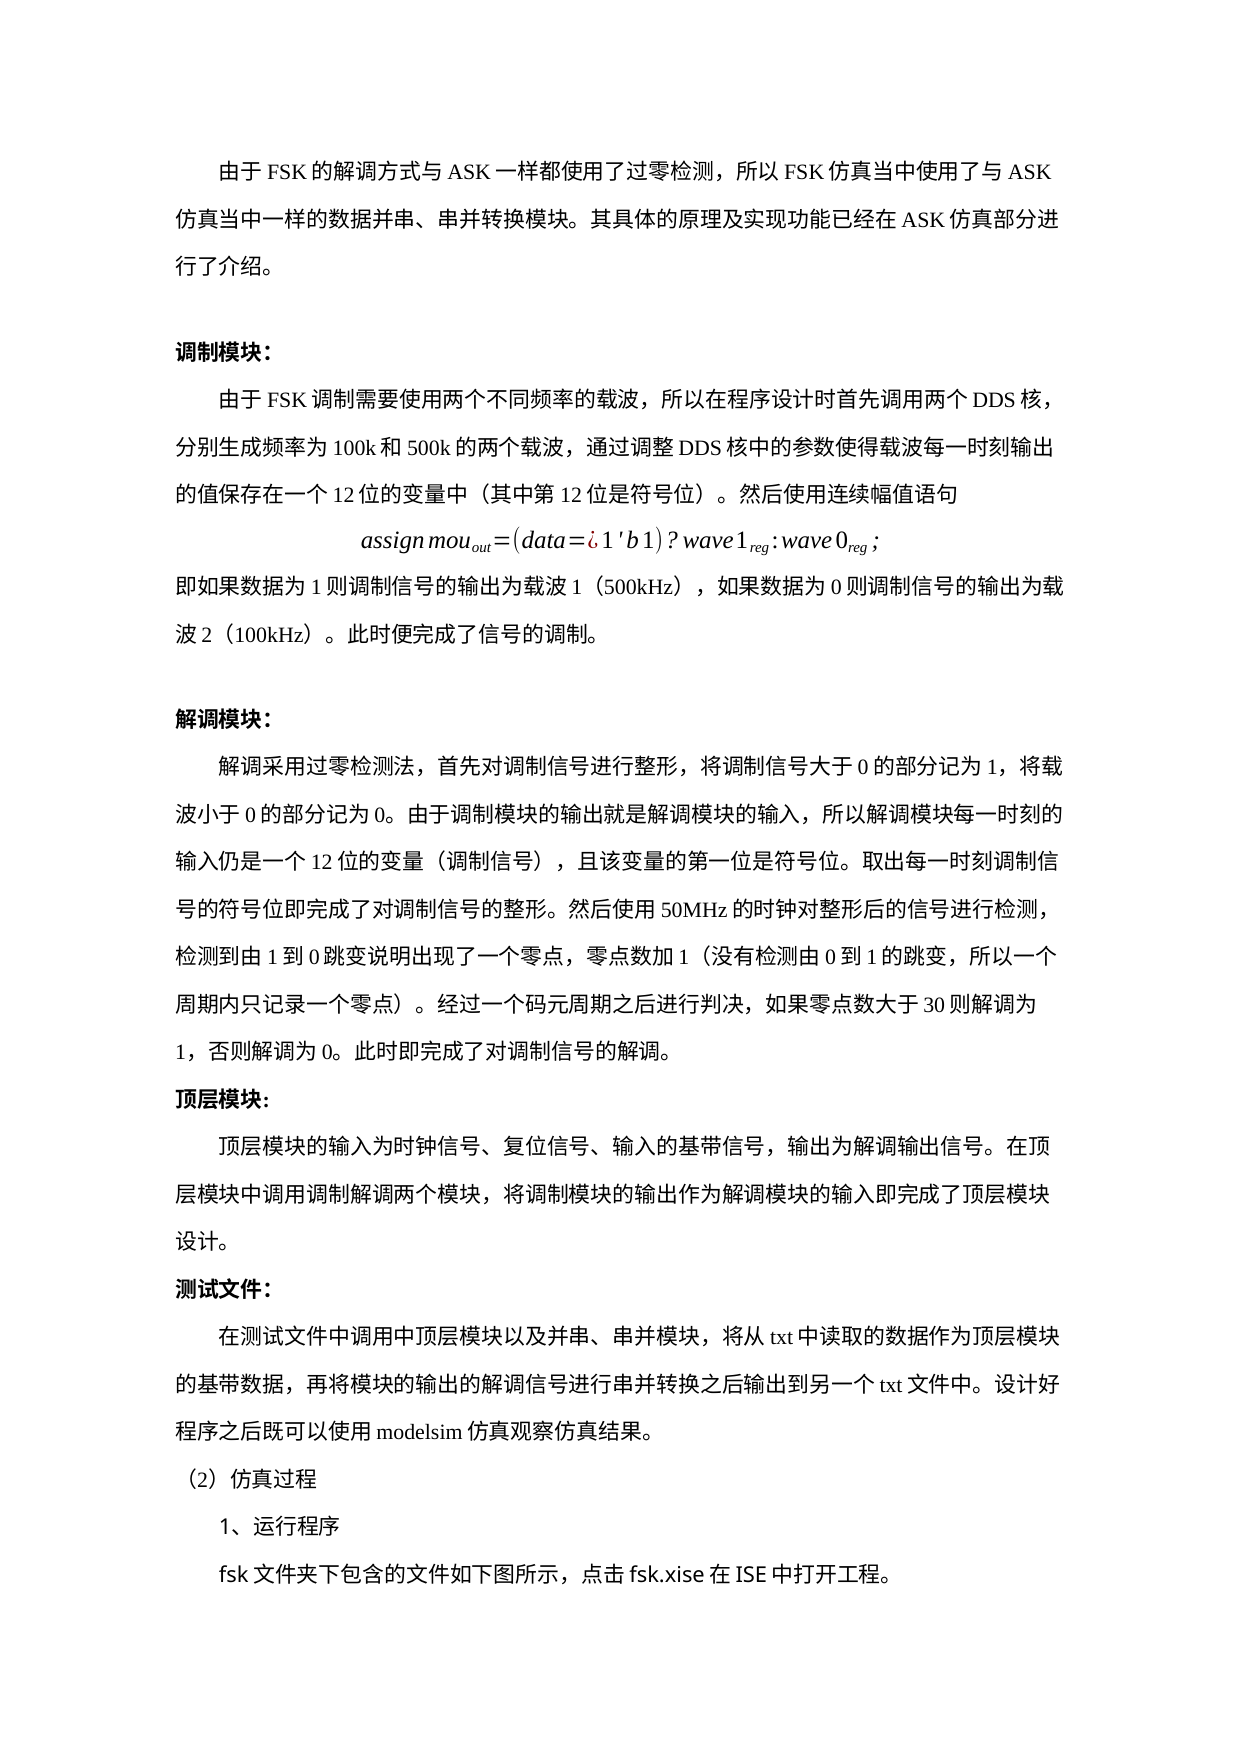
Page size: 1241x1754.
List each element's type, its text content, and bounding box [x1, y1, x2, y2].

text 解调采用过零检测法，首先对调制信号进行整形，将调制信号大于0的部分记为1，将载波小于0的部分记为0。由于调制模块的输出就是解调模块的输入，所以解调模块每一时刻的输入仍是一个12位的变量（调制信号），且该变量的第一位是符号位。取出每一时刻调制信号的符号位即完成了对调制信号的整形。然后使用50MHz的时钟对整形后的信号进行检测，检测到由1到0跳变说明出现了一个零点，零点数加1（没有检测由0到1的跳变，所以一个周期内只记录一个零点）。经过一个码元周期之后进行判决，如果零点数大于30则解调为1，否则解调为0。此时即完成了对调制信号的解调。 [175, 749, 1065, 1066]
text 顶层模块: [175, 1082, 1065, 1113]
text 解调模块： [175, 702, 1065, 733]
text 在测试文件中调用中顶层模块以及并串、串并模块，将从txt中读取的数据作为顶层模块的基带数据，再将模块的输出的解调信号进行串并转换之后输出到另一个txt文件中。设计好程序之后既可以使用modelsim仿真观察仿真结果。 [175, 1319, 1065, 1446]
text 即如果数据为1则调制信号的输出为载波1（500kHz），如果数据为0则调制信号的输出为载波2（100kHz）。此时便完成了信号的调制。 [175, 569, 1065, 648]
text （2）仿真过程 [175, 1462, 1065, 1493]
text 测试文件： [175, 1272, 1065, 1303]
text 顶层模块的输入为时钟信号、复位信号、输入的基带信号，输出为解调输出信号。在顶层模块中调用调制解调两个模块，将调制模块的输出作为解调模块的输入即完成了顶层模块设计。 [175, 1129, 1065, 1256]
text 由于FSK的解调方式与ASK一样都使用了过零检测，所以FSK仿真当中使用了与ASK仿真当中一样的数据并串、串并转换模块。其具体的原理及实现功能已经在ASK仿真部分进行了介绍。 [175, 154, 1065, 281]
text 调制模块： [175, 334, 1065, 366]
text 由于FSK调制需要使用两个不同频率的载波，所以在程序设计时首先调用两个DDS核，分别生成频率为100k和500k的两个载波，通过调整DDS核中的参数使得载波每一时刻输出的值保存在一个12位的变量中（其中第12位是符号位）。然后使用连续幅值语句 [175, 382, 1065, 509]
text fsk文件夹下包含的文件如下图所示，点击fsk.xise在ISE中打开工程。 [175, 1557, 1065, 1589]
text 1、运行程序 [175, 1509, 1065, 1541]
